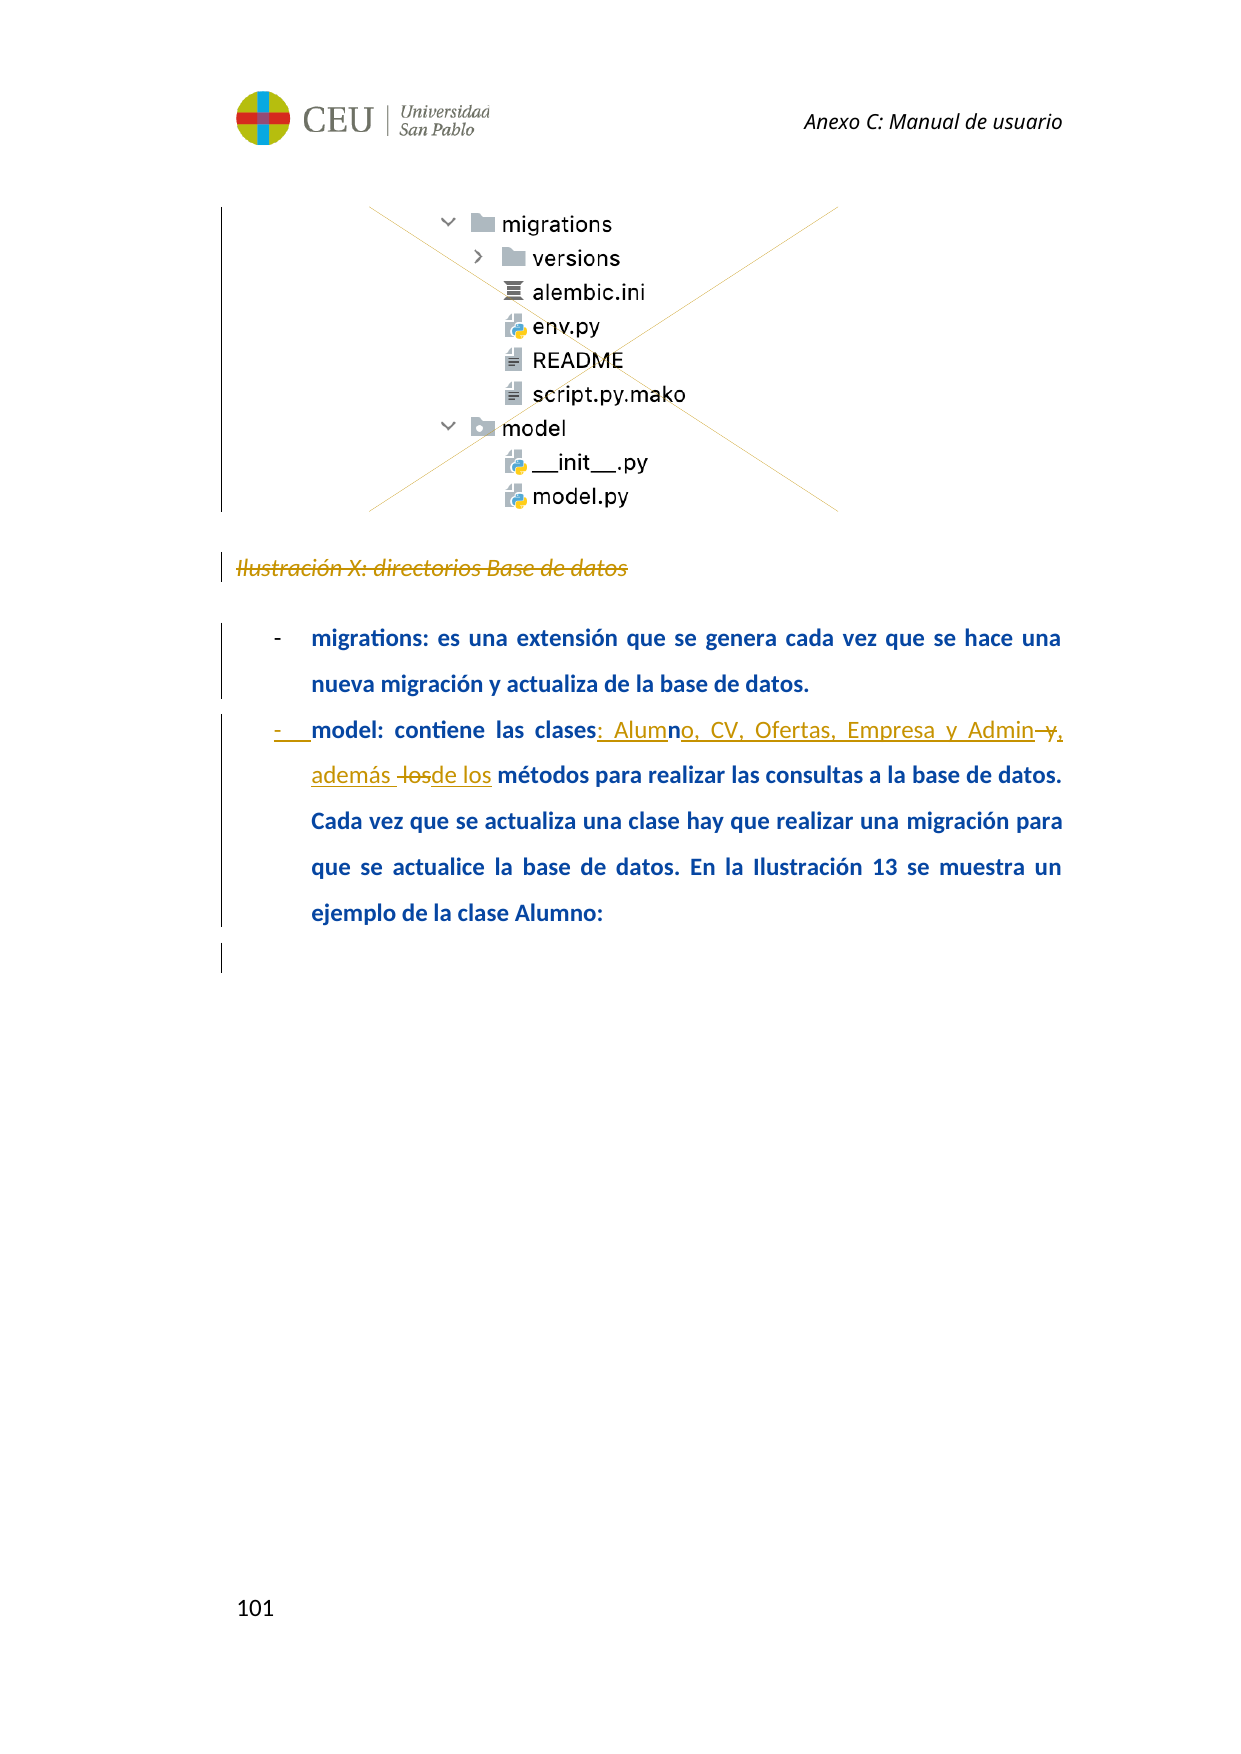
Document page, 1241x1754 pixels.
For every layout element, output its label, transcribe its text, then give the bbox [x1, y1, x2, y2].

picture [606, 207, 839, 511]
picture [370, 206, 837, 358]
picture [369, 208, 602, 510]
picture [235, 89, 490, 146]
list migrations: es una extensión que se genera cada vez que se hace una nueva migración y actualiza de la base de datos. [274, 622, 1063, 699]
list model: contiene las clasesn métodos para realizar las consultas a la base de datos. Cada vez que se actualiza una clase hay que realizar una migración para que se actualice la base de datos. En la Ilustración 13 se muestra un ejemplo de la clase Alumno: [274, 714, 1063, 927]
picture [371, 360, 837, 512]
